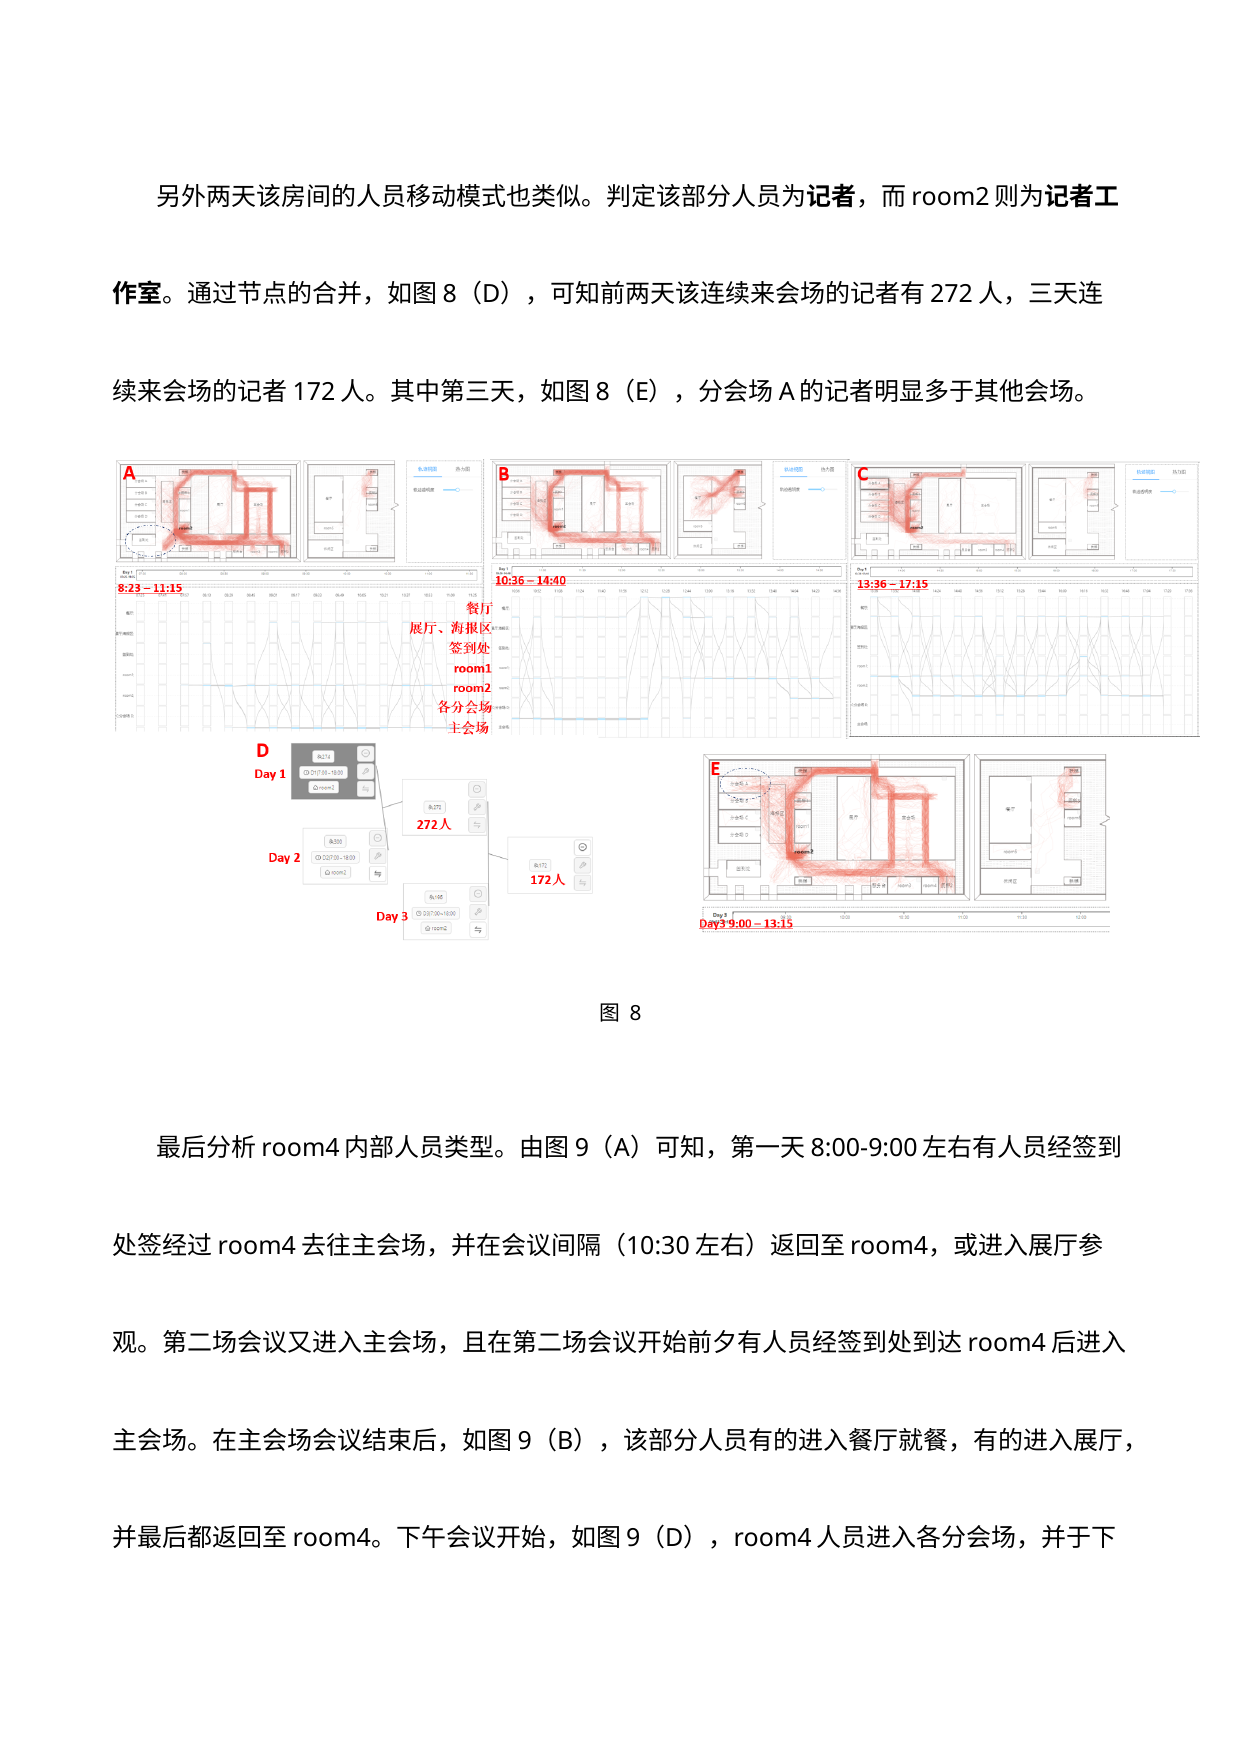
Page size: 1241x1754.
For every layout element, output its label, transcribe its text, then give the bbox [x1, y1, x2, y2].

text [112, 1113, 1128, 1568]
picture [112, 456, 1203, 948]
text 另外两天该房间的人员移动模式也类似。判定该部分人员为记者，而room2则为记者工作室。通过节点的合并，如图8（D），可知前两天该连续来会场的记者有272人，三天连续来会场的记者172人。其中第三天，如图8（E），分会场A的记者明显多于其他会场。 [112, 162, 1128, 422]
text 图 8 [112, 996, 1128, 1028]
